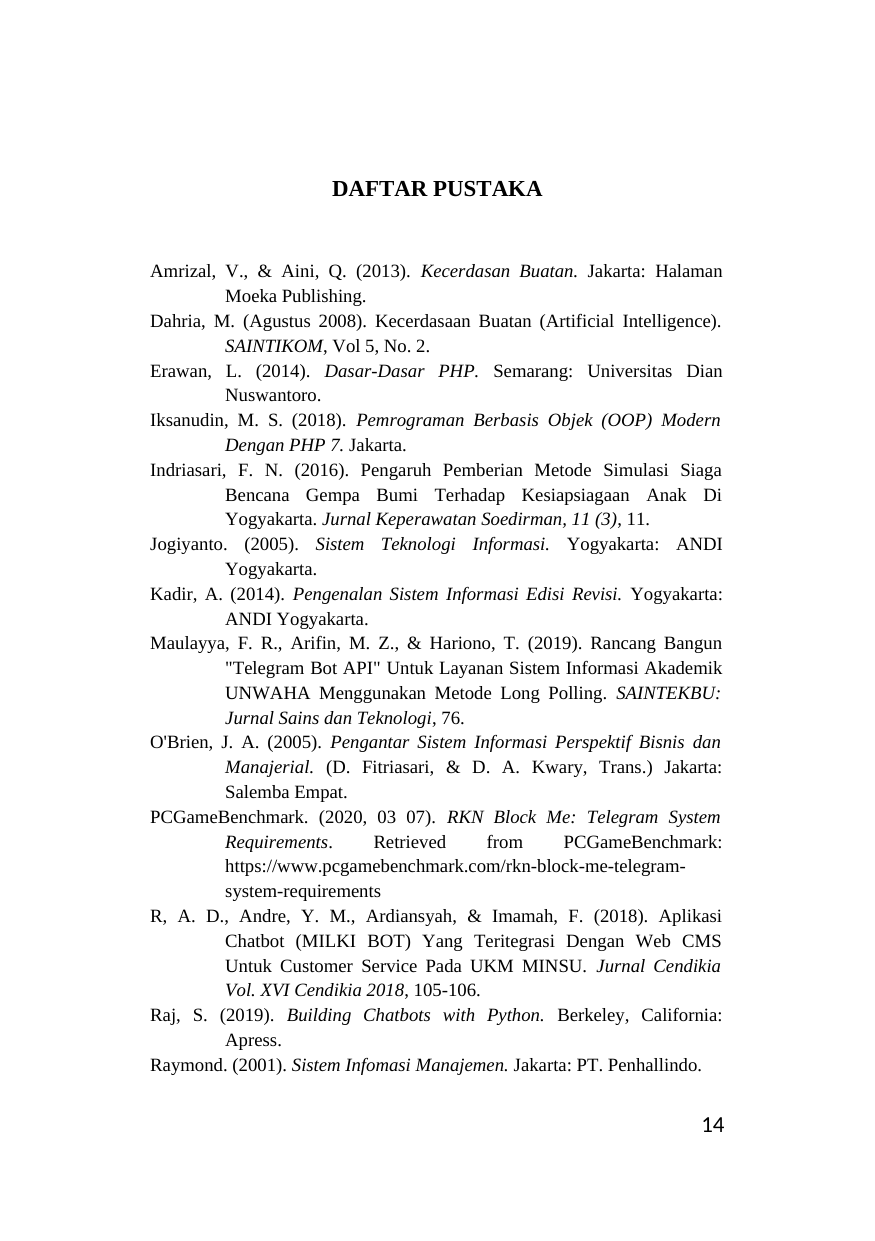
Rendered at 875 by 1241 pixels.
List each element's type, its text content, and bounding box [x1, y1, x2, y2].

subtitle DAFTAR PUSTAKA [150, 175, 724, 201]
